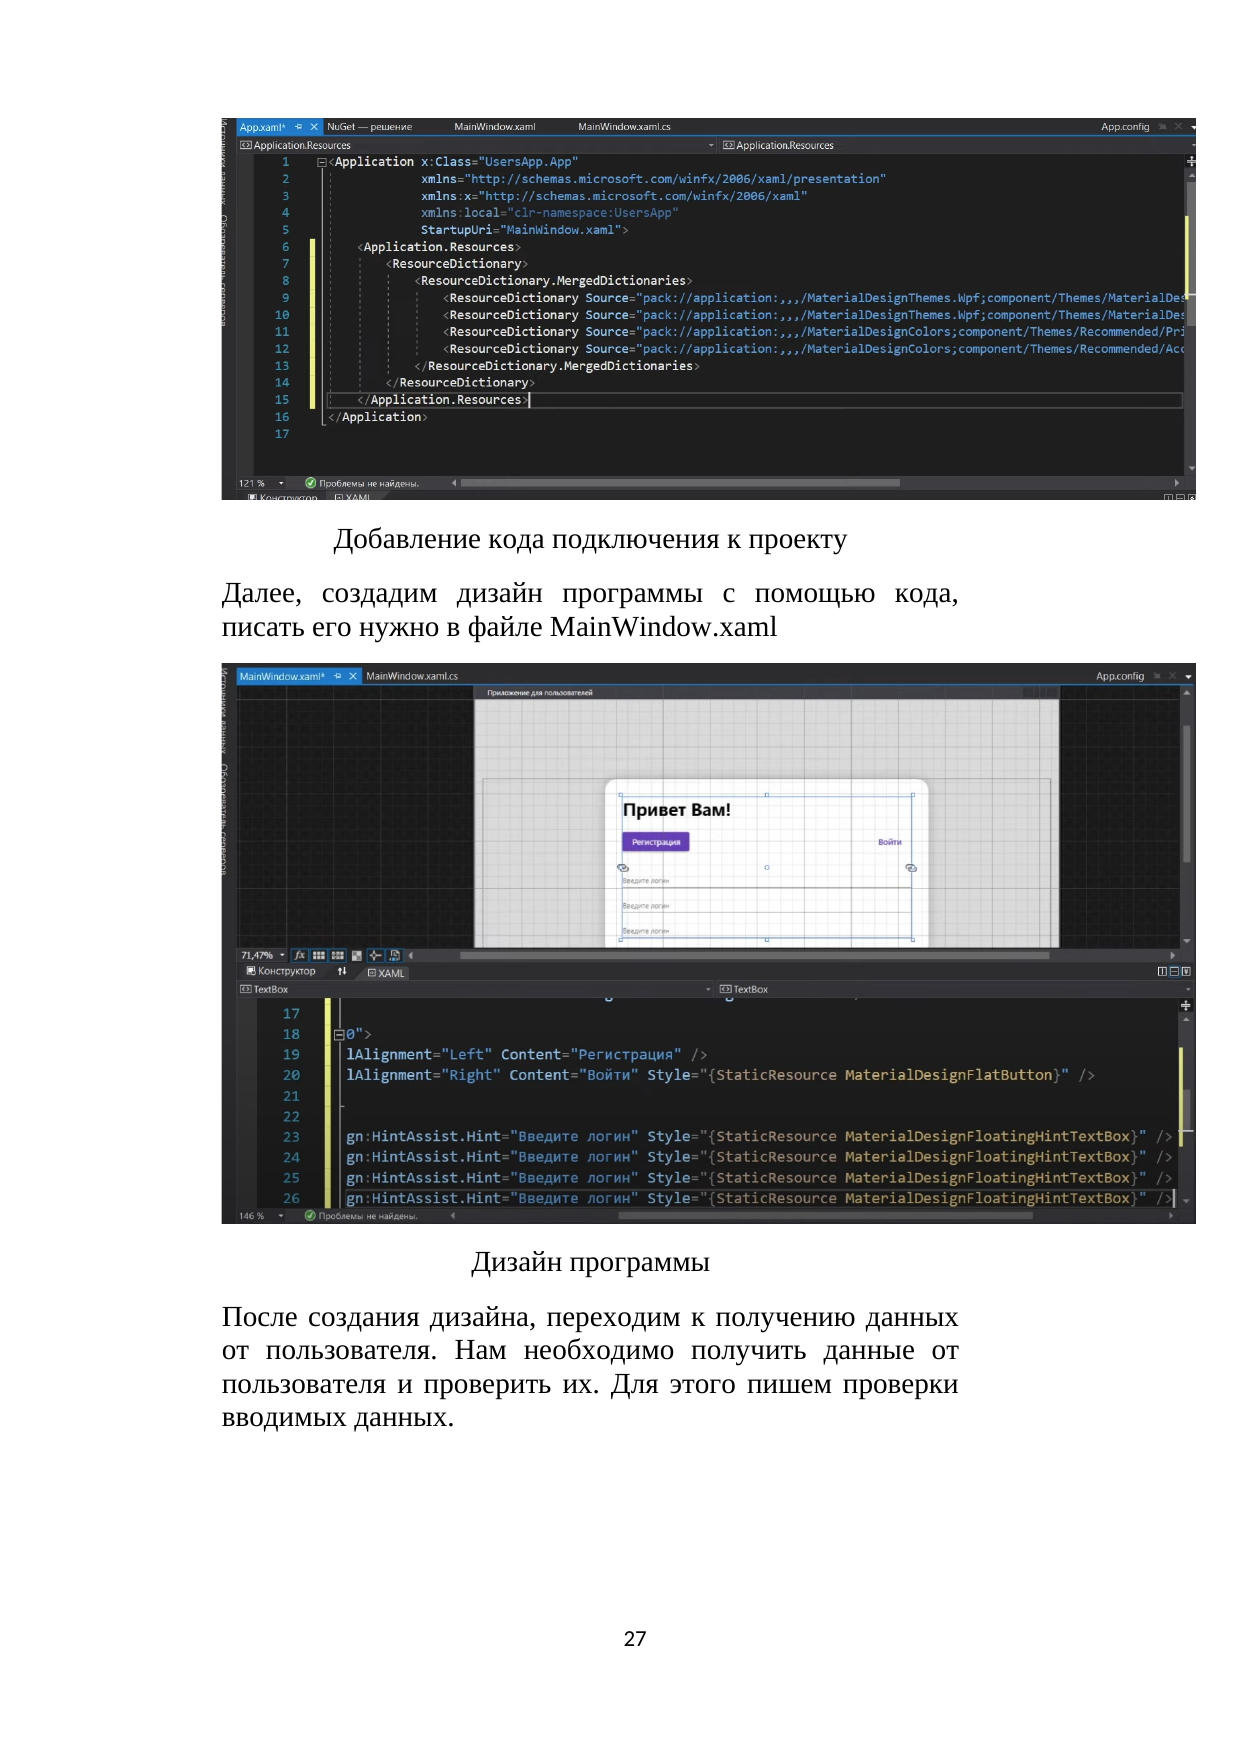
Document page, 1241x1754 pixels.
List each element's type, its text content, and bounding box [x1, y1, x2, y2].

picture [221, 118, 1196, 500]
text Дизайн программы [222, 1244, 959, 1278]
picture [221, 663, 1196, 1224]
text Далее, создадим дизайн программы с помощью кода, писать его нужно в файле MainWindow.xaml [222, 575, 959, 642]
text Добавление кода подключения к проекту [222, 521, 959, 554]
text После создания дизайна, переходим к получению данных от пользователя. Нам необходимо получить данные от пользователя и проверить их. Для этого пишем проверки вводимых данных. [222, 1299, 959, 1433]
